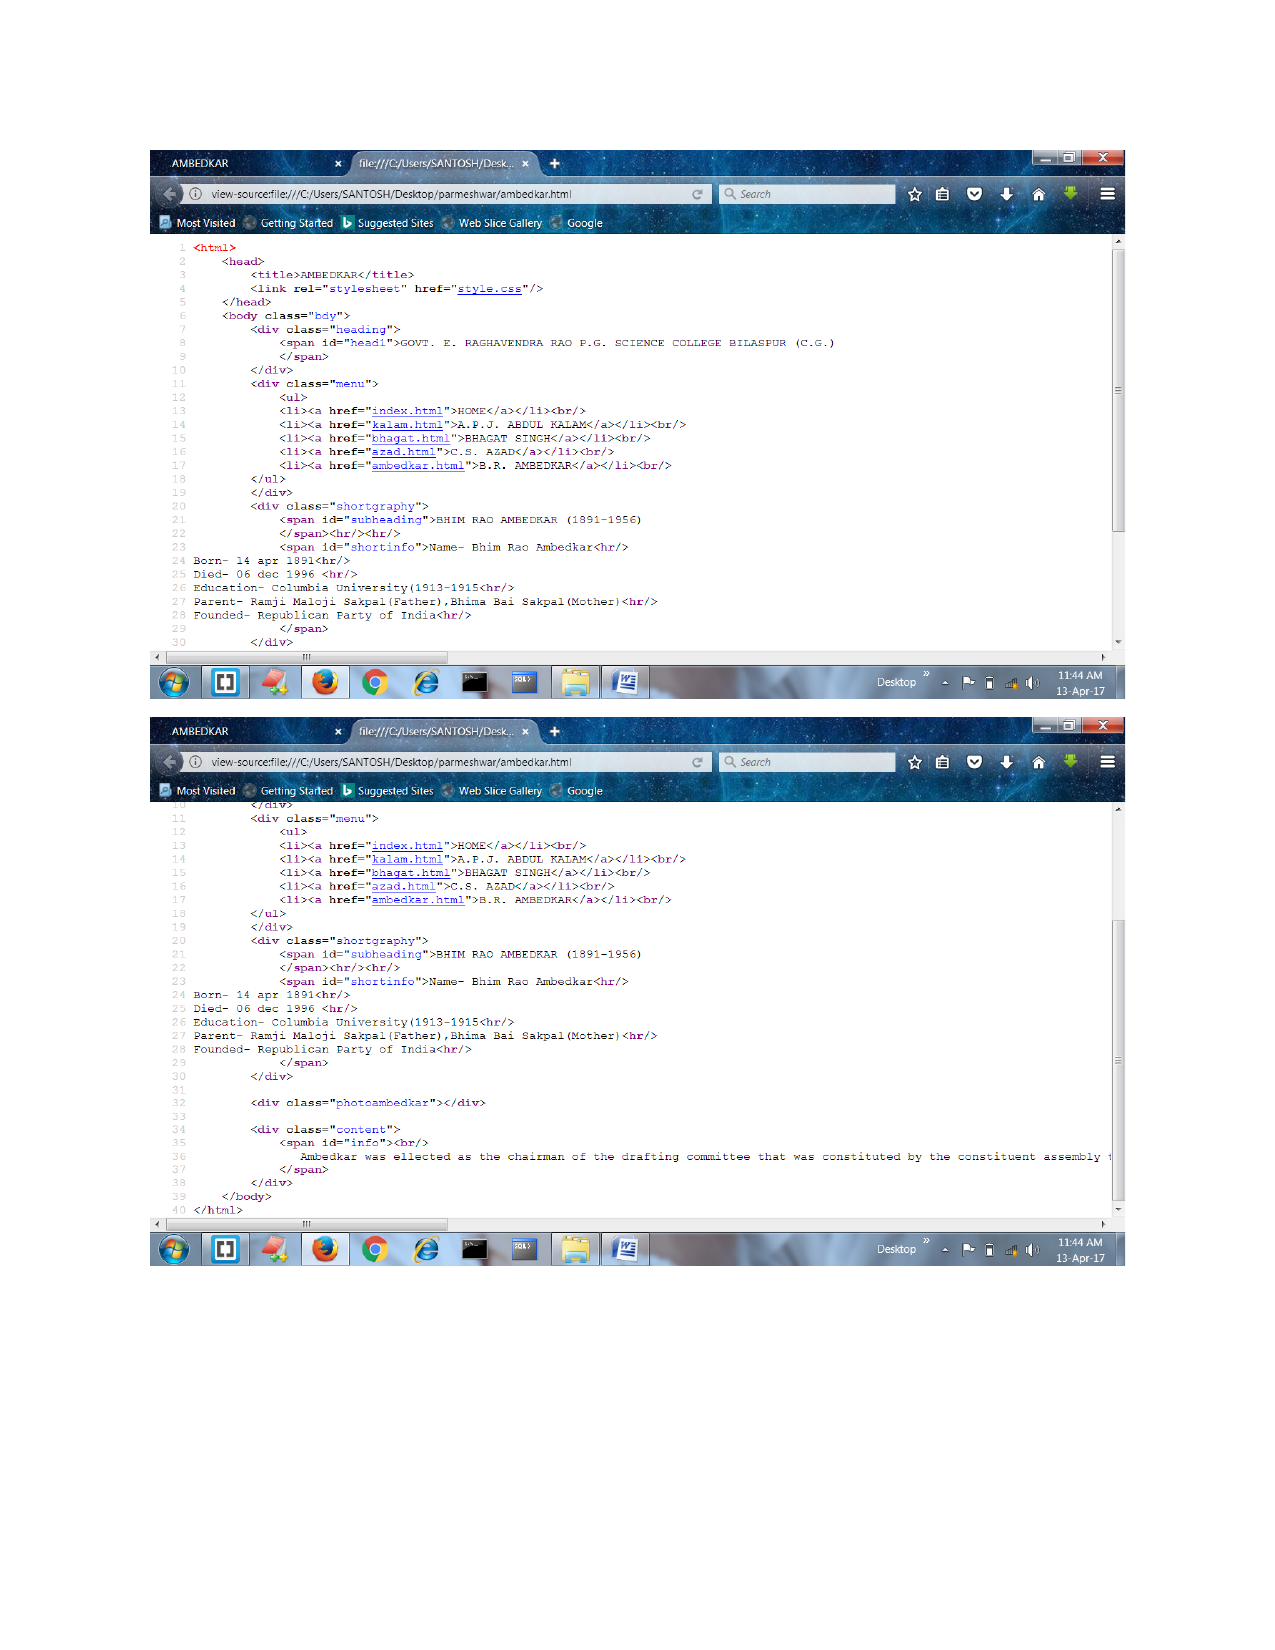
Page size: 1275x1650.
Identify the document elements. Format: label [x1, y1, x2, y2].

picture [150, 717, 1125, 1266]
picture [150, 150, 1125, 699]
